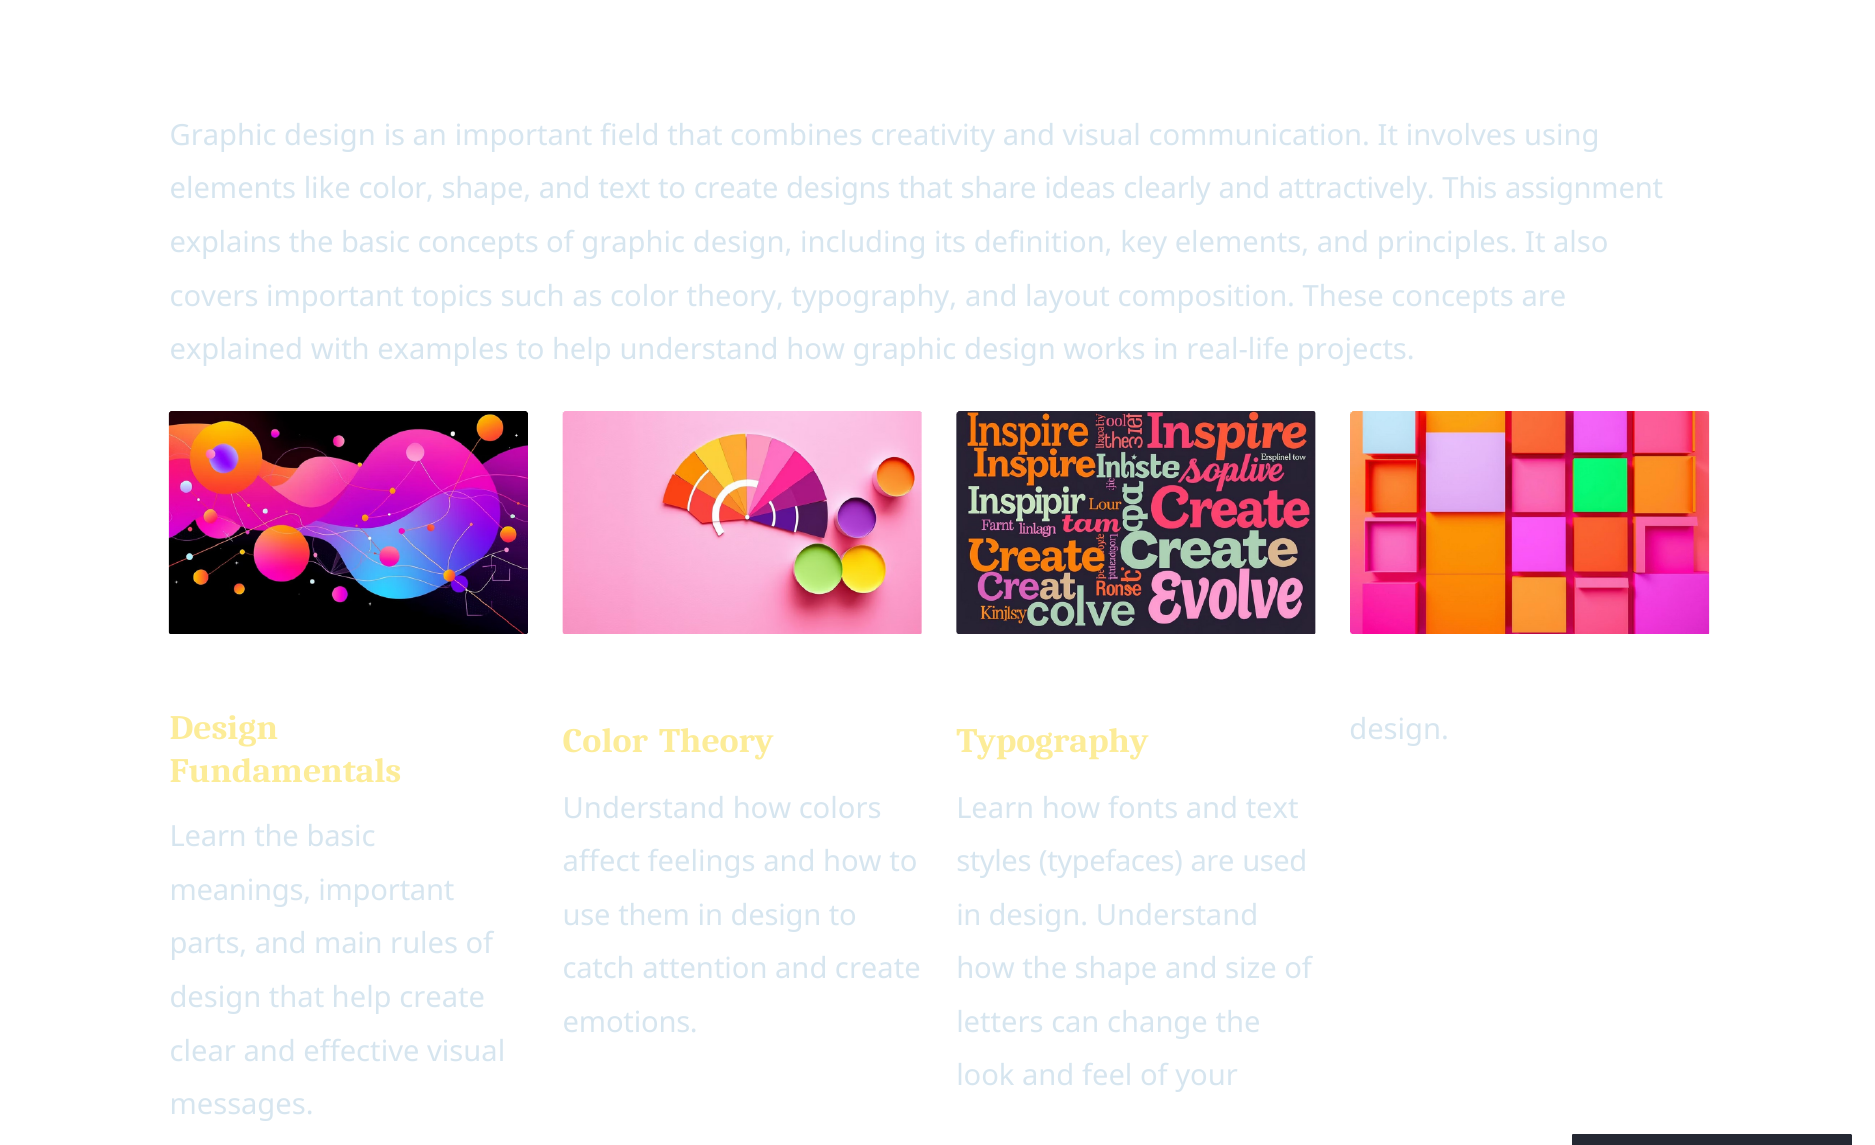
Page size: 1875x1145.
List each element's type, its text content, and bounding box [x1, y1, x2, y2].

picture [956, 411, 1316, 634]
text Learn how fonts and text styles (typefaces) are used in design. Understand how the shape and size of letters can change the look and feel of your design. [956, 787, 1312, 1094]
picture [562, 411, 922, 634]
text Understand how colors affect feelings and how to use them in design to catch attention and create emotions. [562, 787, 923, 1041]
subtitle Color Theory [562, 722, 923, 761]
text Learn how fonts and text styles (typefaces) are used in design. Understand how the shape and size of letters can change the look and feel of your design. [1349, 708, 1871, 748]
picture [168, 411, 528, 634]
picture [1350, 411, 1710, 634]
text Graphic design is an important field that combines creativity and visual communication. It involves using elements like color, shape, and text to create designs that share ideas clearly and attractively. This assignment explains the basic concepts of graphic design, including its definition, key elements, and principles. It also covers important topics such as color theory, typography, and layout composition. These concepts are explained with examples to help understand how graphic design works in real-life projects. [169, 114, 1702, 368]
subtitle Design Fundamentals [169, 708, 508, 791]
text Learn the basic meanings, important parts, and main rules of design that help create clear and effective visual messages. [169, 816, 508, 1123]
subtitle Typography [956, 722, 1316, 761]
